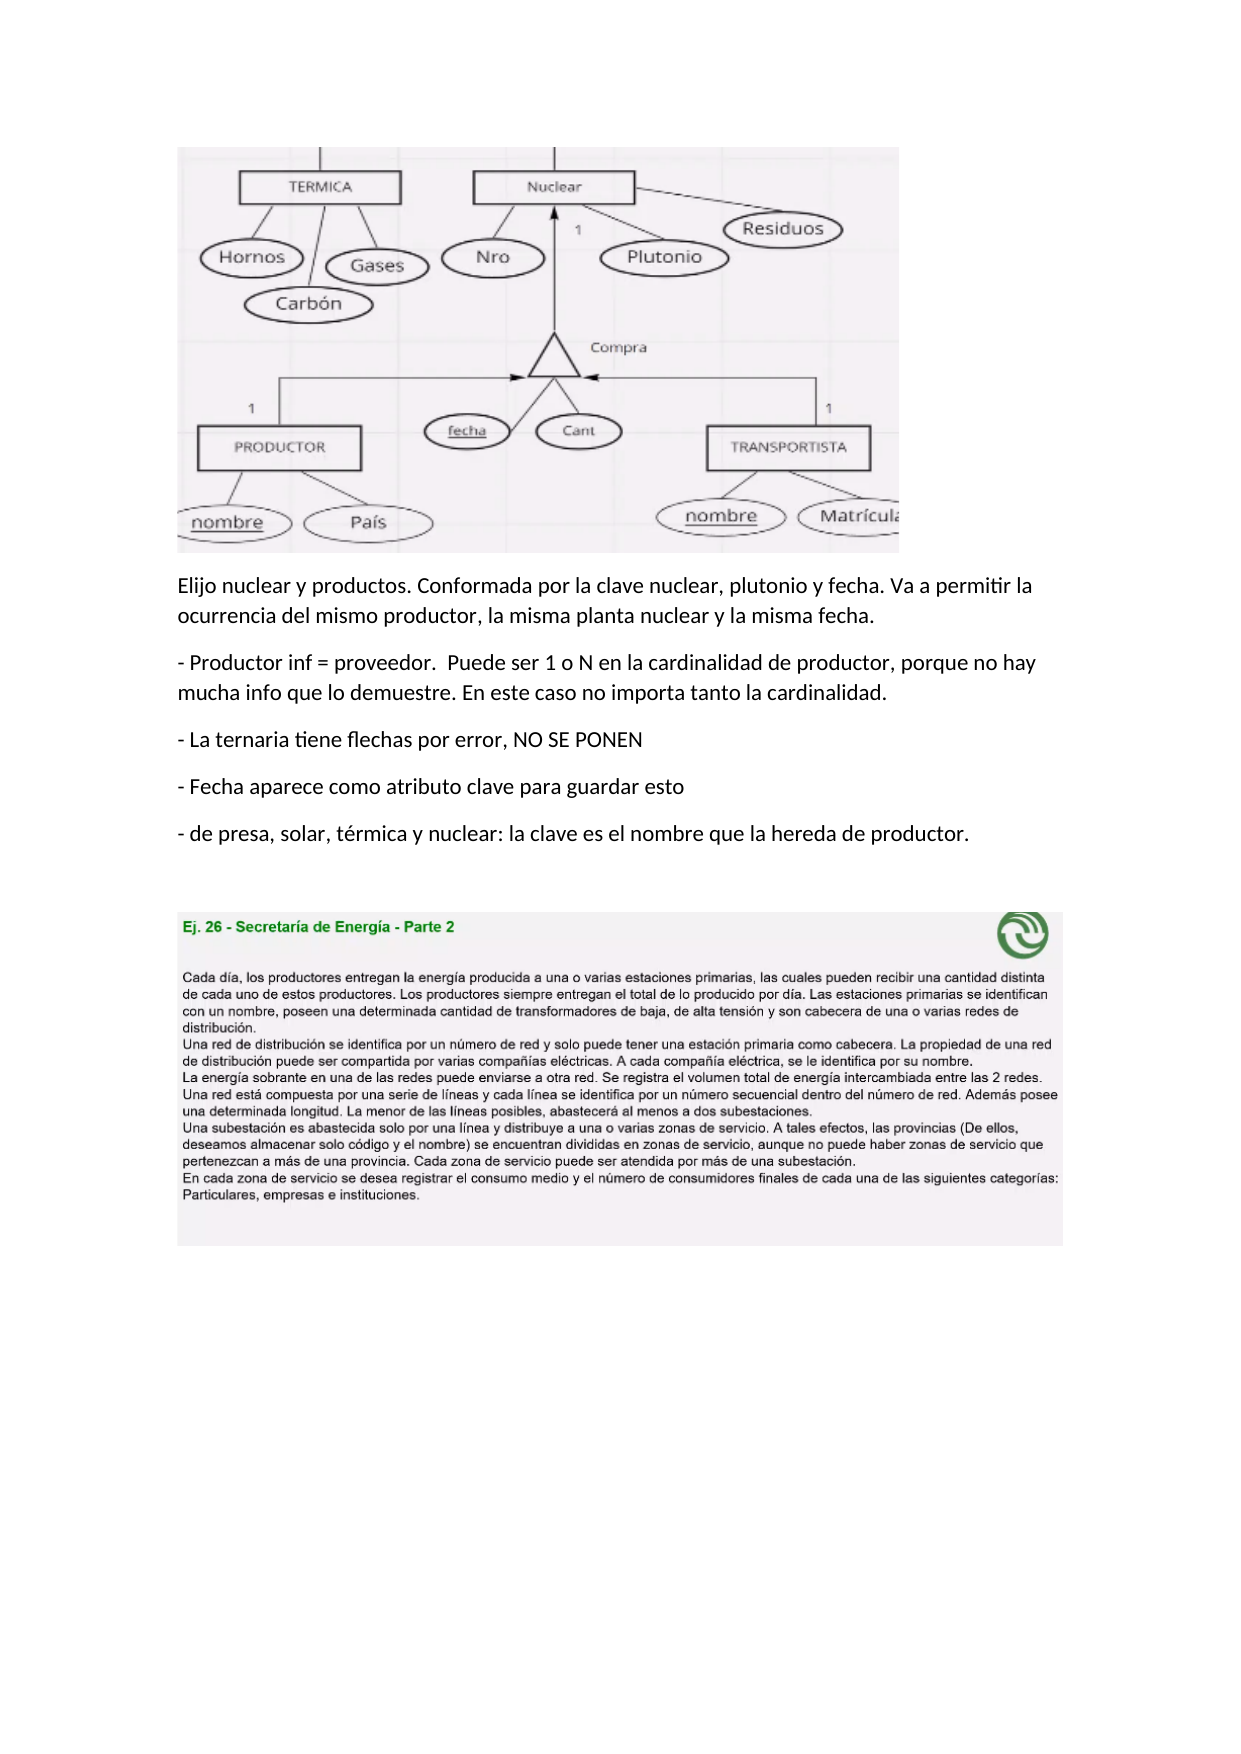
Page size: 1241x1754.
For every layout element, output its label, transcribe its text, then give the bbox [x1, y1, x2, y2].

text - La ternaria tiene flechas por error, NO SE PONEN [177, 725, 1063, 753]
picture [177, 912, 1063, 1246]
text - Fecha aparece como atributo clave para guardar esto [177, 772, 1063, 800]
text - Productor inf = proveedor. Puede ser 1 o N en la cardinalidad de productor, porque no hay mucha info que lo demuestre. En este caso no importa tanto la cardinalidad. [177, 648, 1063, 707]
picture [177, 147, 900, 553]
text - de presa, solar, térmica y nuclear: la clave es el nombre que la hereda de productor. [177, 819, 1063, 847]
text Elijo nuclear y productos. Conformada por la clave nuclear, plutonio y fecha. Va a permitir la ocurrencia del mismo productor, la misma planta nuclear y la misma fecha. [177, 571, 1063, 629]
